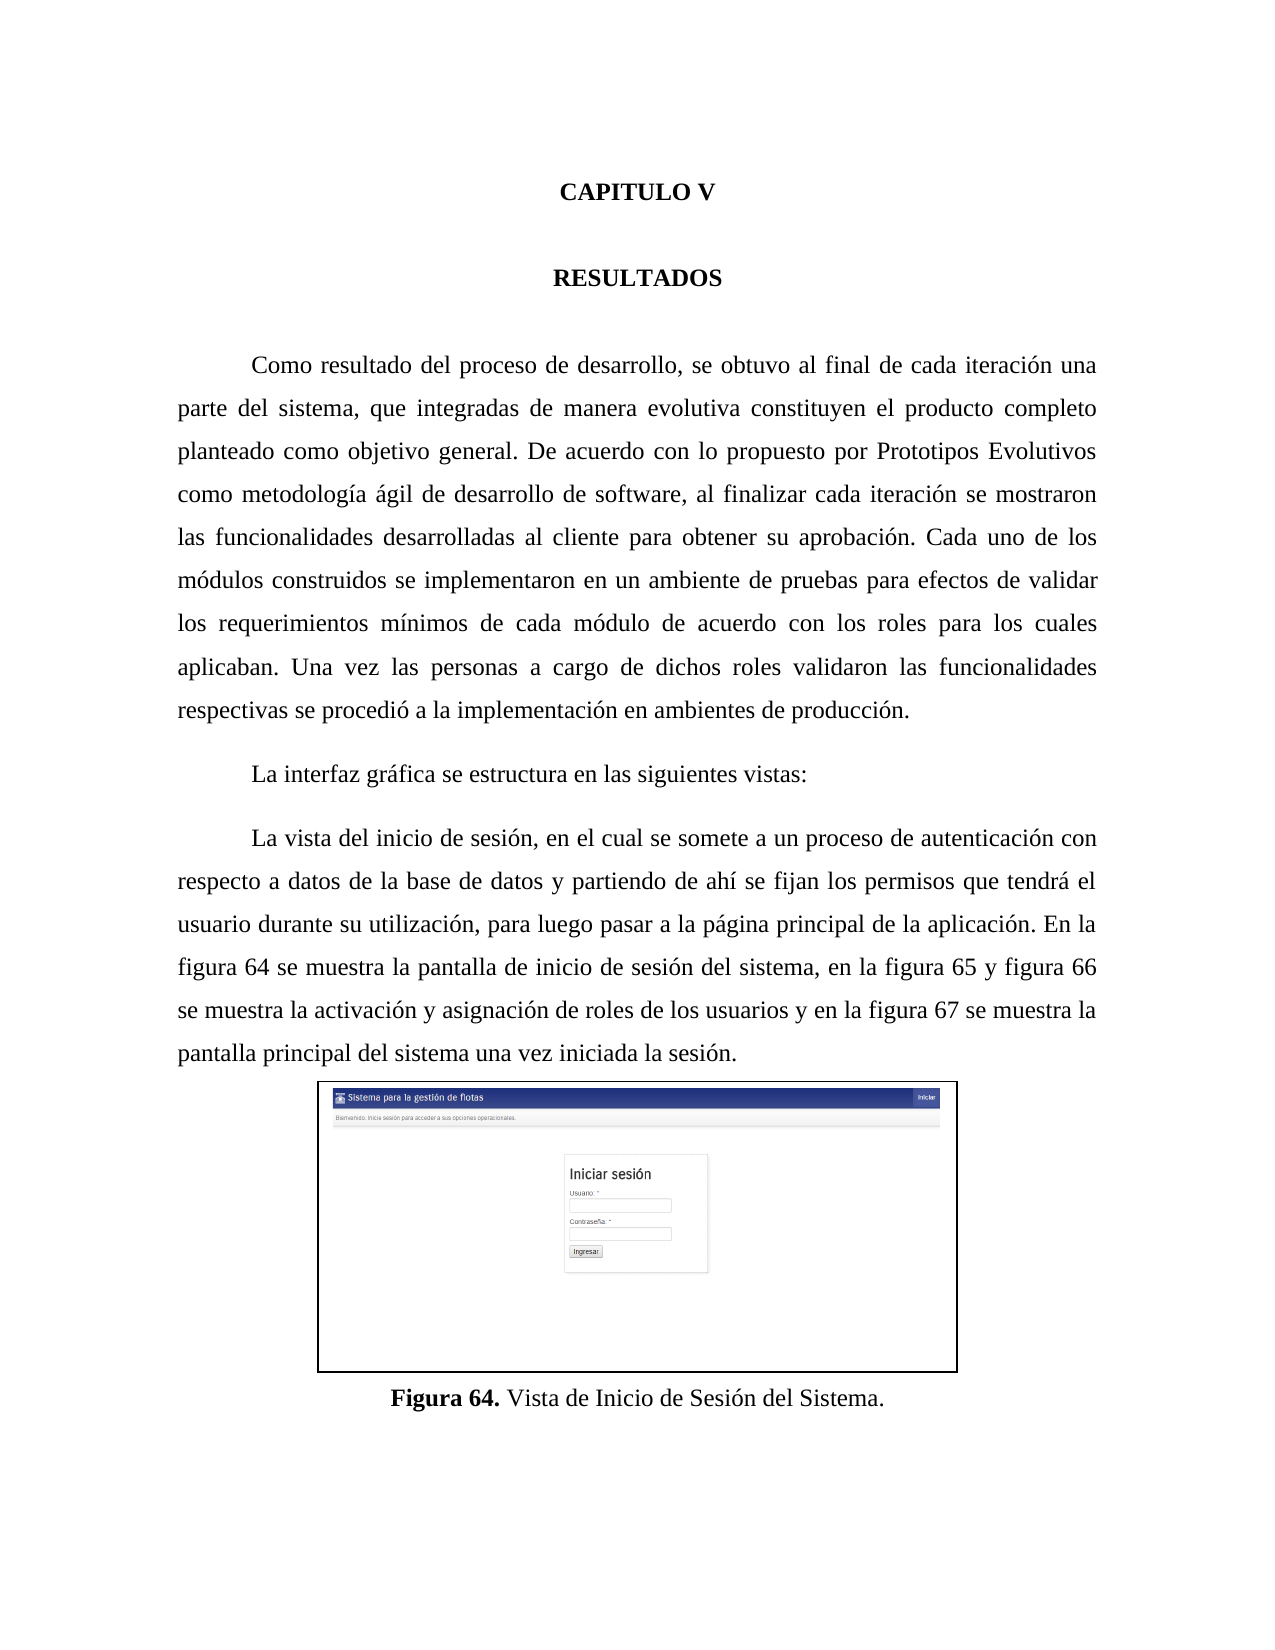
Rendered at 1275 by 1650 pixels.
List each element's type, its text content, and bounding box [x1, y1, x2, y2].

text Como resultado del proceso de desarrollo, se obtuvo al final de cada iteración una parte del sistema, que integradas de manera evolutiva constituyen el producto completo planteado como objetivo general. De acuerdo con lo propuesto por Prototipos Evolutivos como metodología ágil de desarrollo de software, al finalizar cada iteración se mostraron las funcionalidades desarrolladas al cliente para obtener su aprobación. Cada uno de los módulos construidos se implementaron en un ambiente de pruebas para efectos de validar los requerimientos mínimos de cada módulo de acuerdo con los roles para los cuales aplicaban. Una vez las personas a cargo de dichos roles validaron las funcionalidades respectivas se procedió a la implementación en ambientes de producción. [177, 350, 1098, 723]
text Figura 64. Vista de Inicio de Sesión del Sistema. [177, 1383, 1098, 1412]
text CAPITULO V [177, 177, 1098, 206]
text La vista del inicio de sesión, en el cual se somete a un proceso de autenticación con respecto a datos de la base de datos y partiendo de ahí se fijan los permisos que tendrá el usuario durante su utilización, para luego pasar a la página principal de la aplicación. En la figura 64 se muestra la pantalla de inicio de sesión del sistema, en la figura 65 y figura 66 se muestra la activación y asignación de roles de los usuarios y en la figura 67 se muestra la pantalla principal del sistema una vez iniciada la sesión. [177, 823, 1098, 1067]
picture [332, 1088, 940, 1342]
text RESULTADOS [177, 263, 1098, 292]
text La interfaz gráfica se estructura en las siguientes vistas: [177, 759, 1098, 787]
